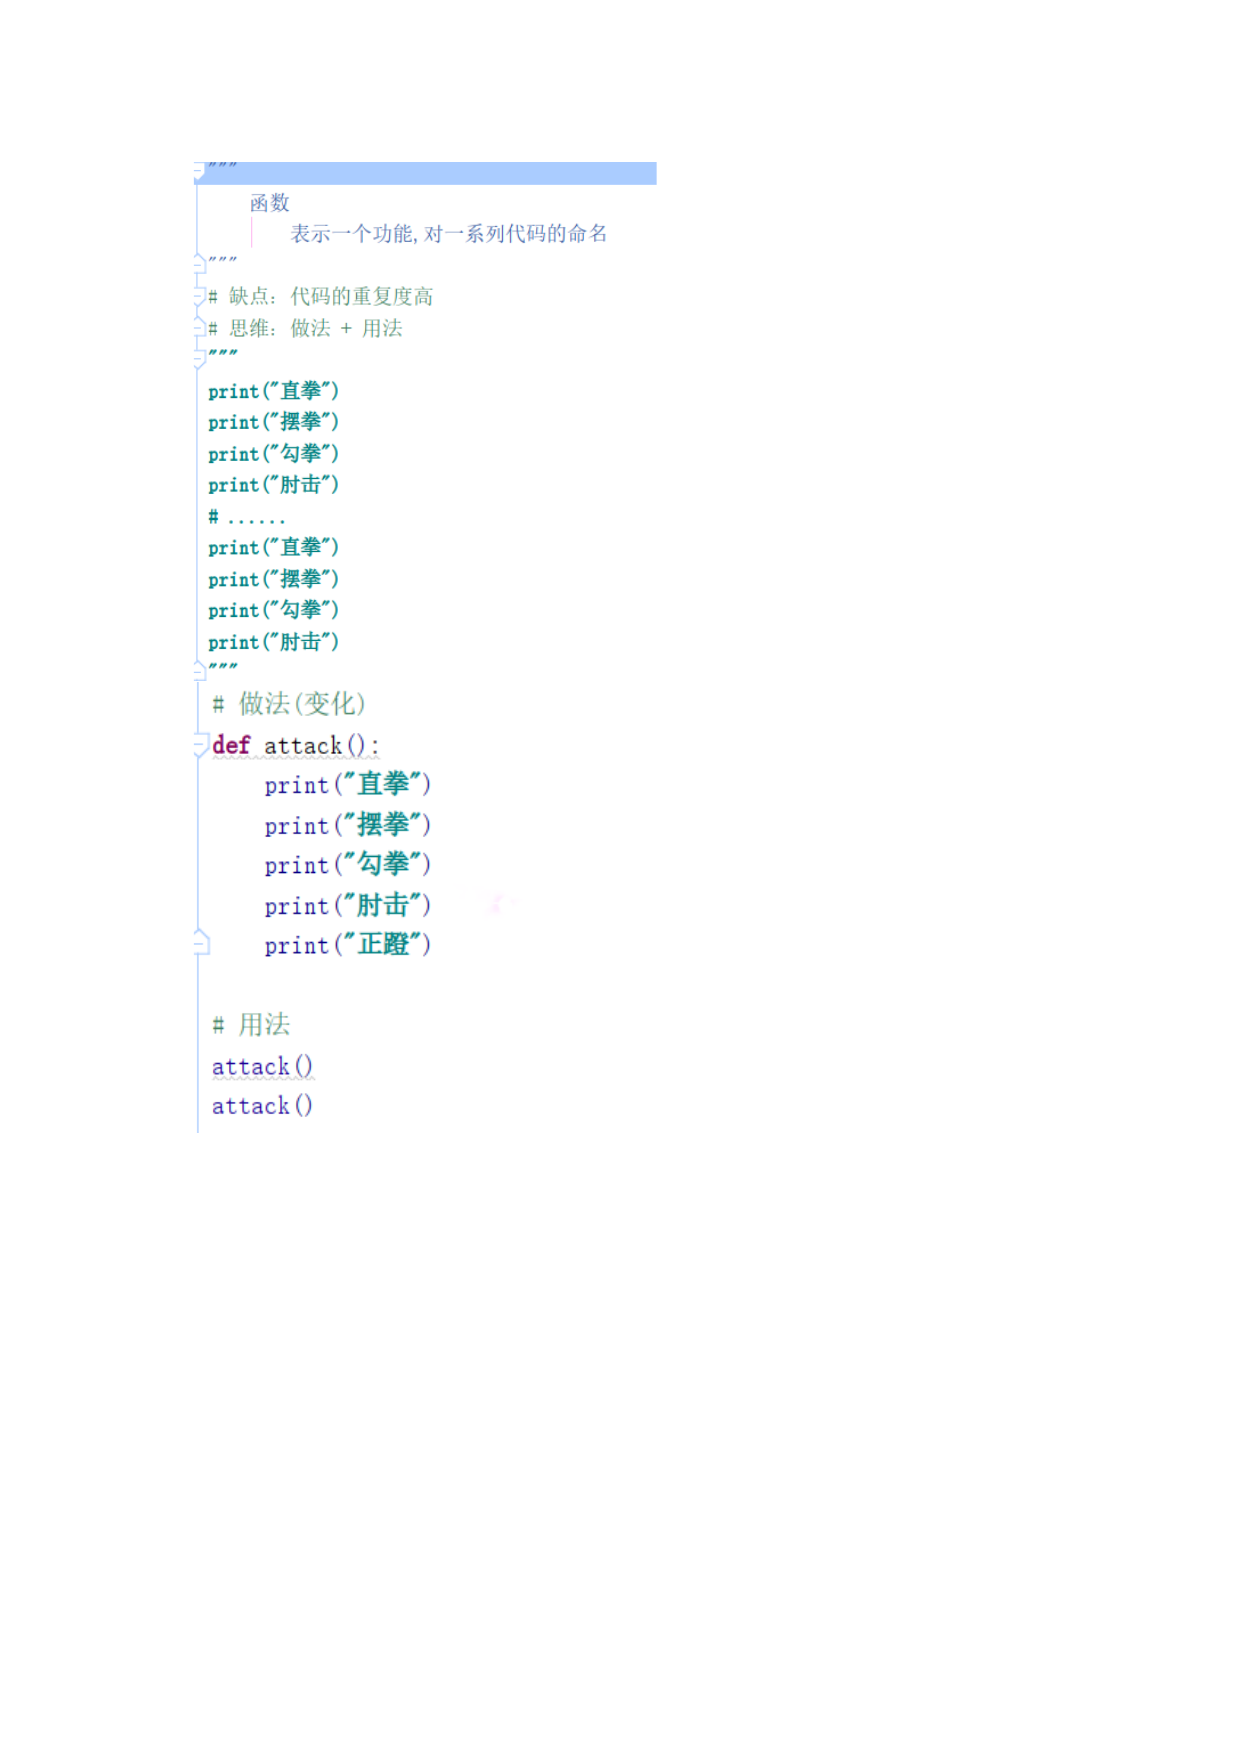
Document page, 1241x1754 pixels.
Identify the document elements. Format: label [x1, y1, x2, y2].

picture [193, 682, 669, 1133]
picture [193, 162, 657, 681]
